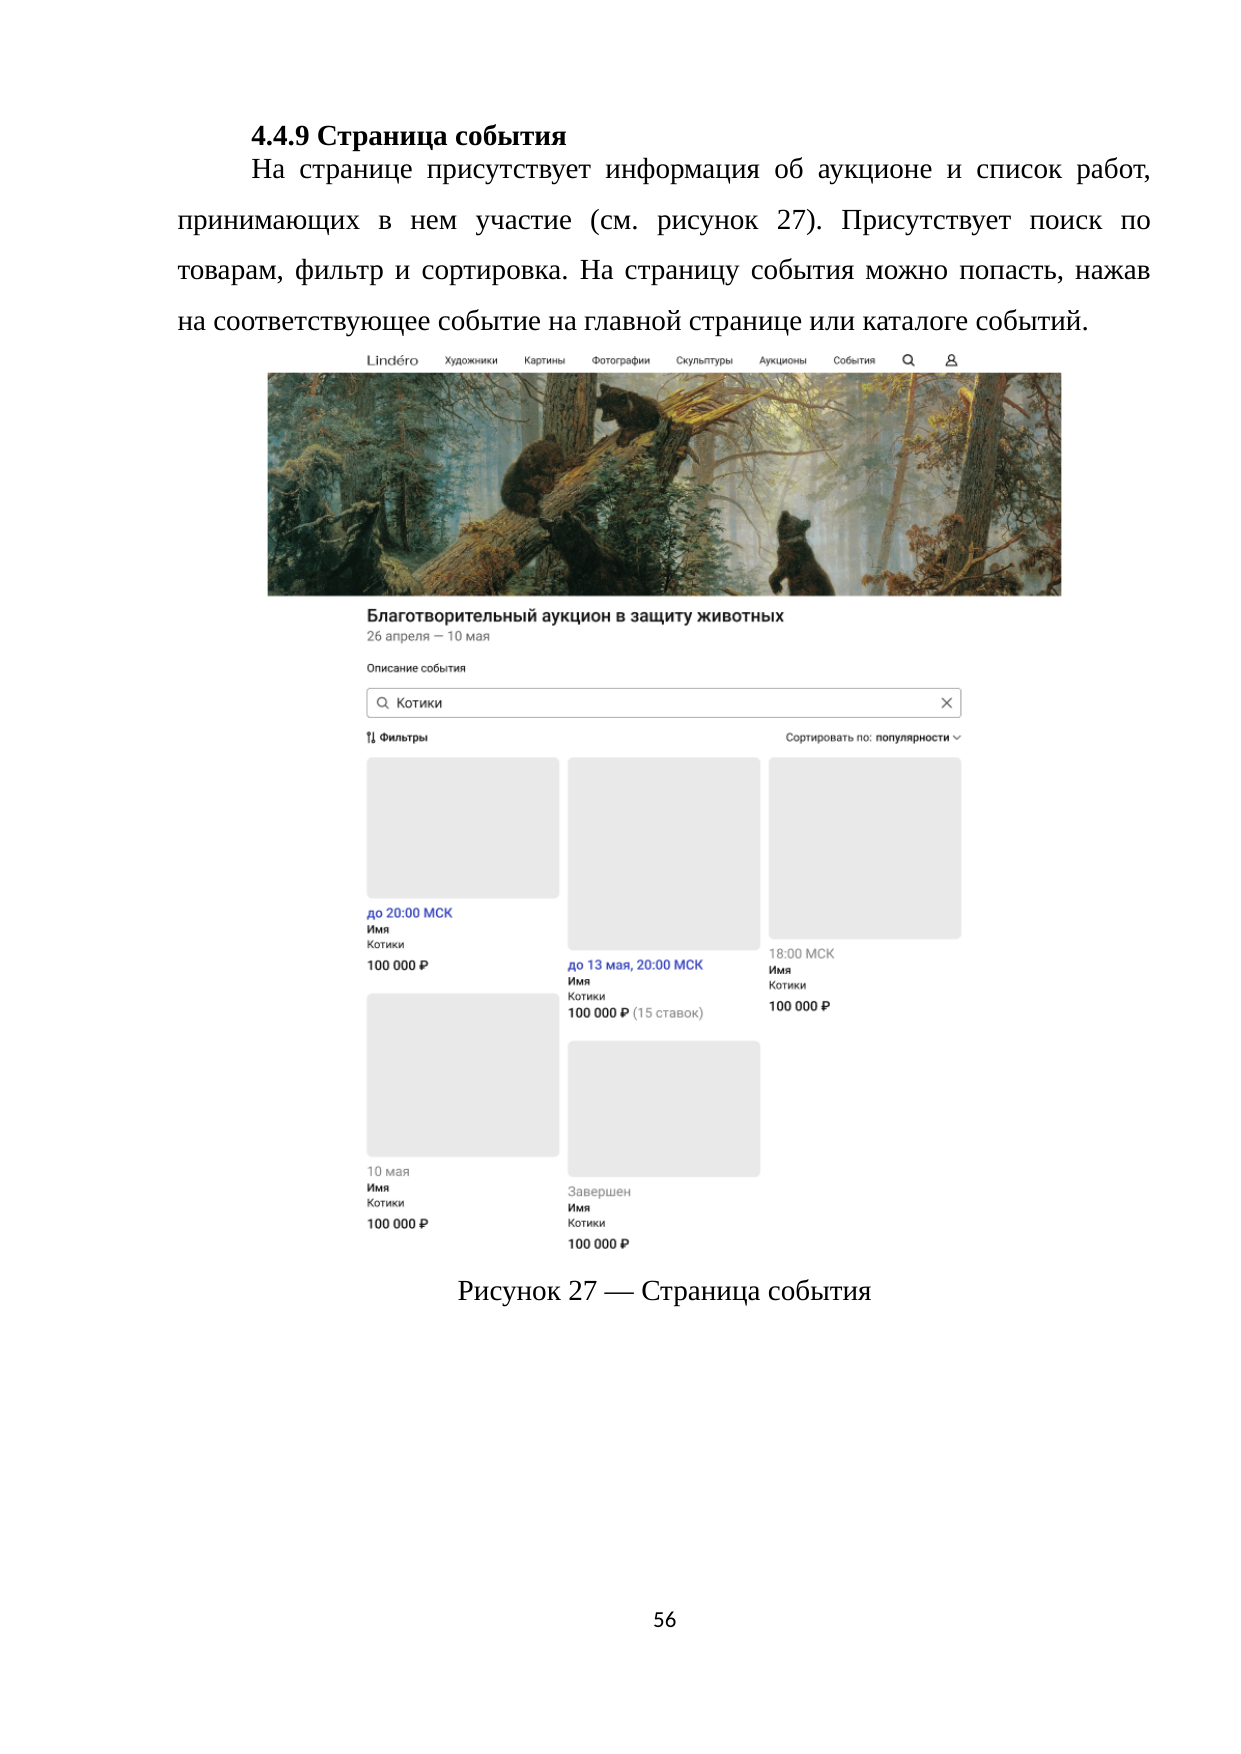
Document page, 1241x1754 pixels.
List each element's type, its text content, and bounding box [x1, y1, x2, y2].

text На странице присутствует информация об аукционе и список работ, принимающих в нем участие (см. рисунок 27). Присутствует поиск по товарам, фильтр и сортировка. На страницу события можно попасть, нажав на соответствующее событие на главной странице или каталоге событий. [177, 152, 1152, 336]
text Страница события [177, 1273, 1152, 1307]
picture [267, 352, 1062, 1257]
text Страница события [251, 118, 1152, 152]
